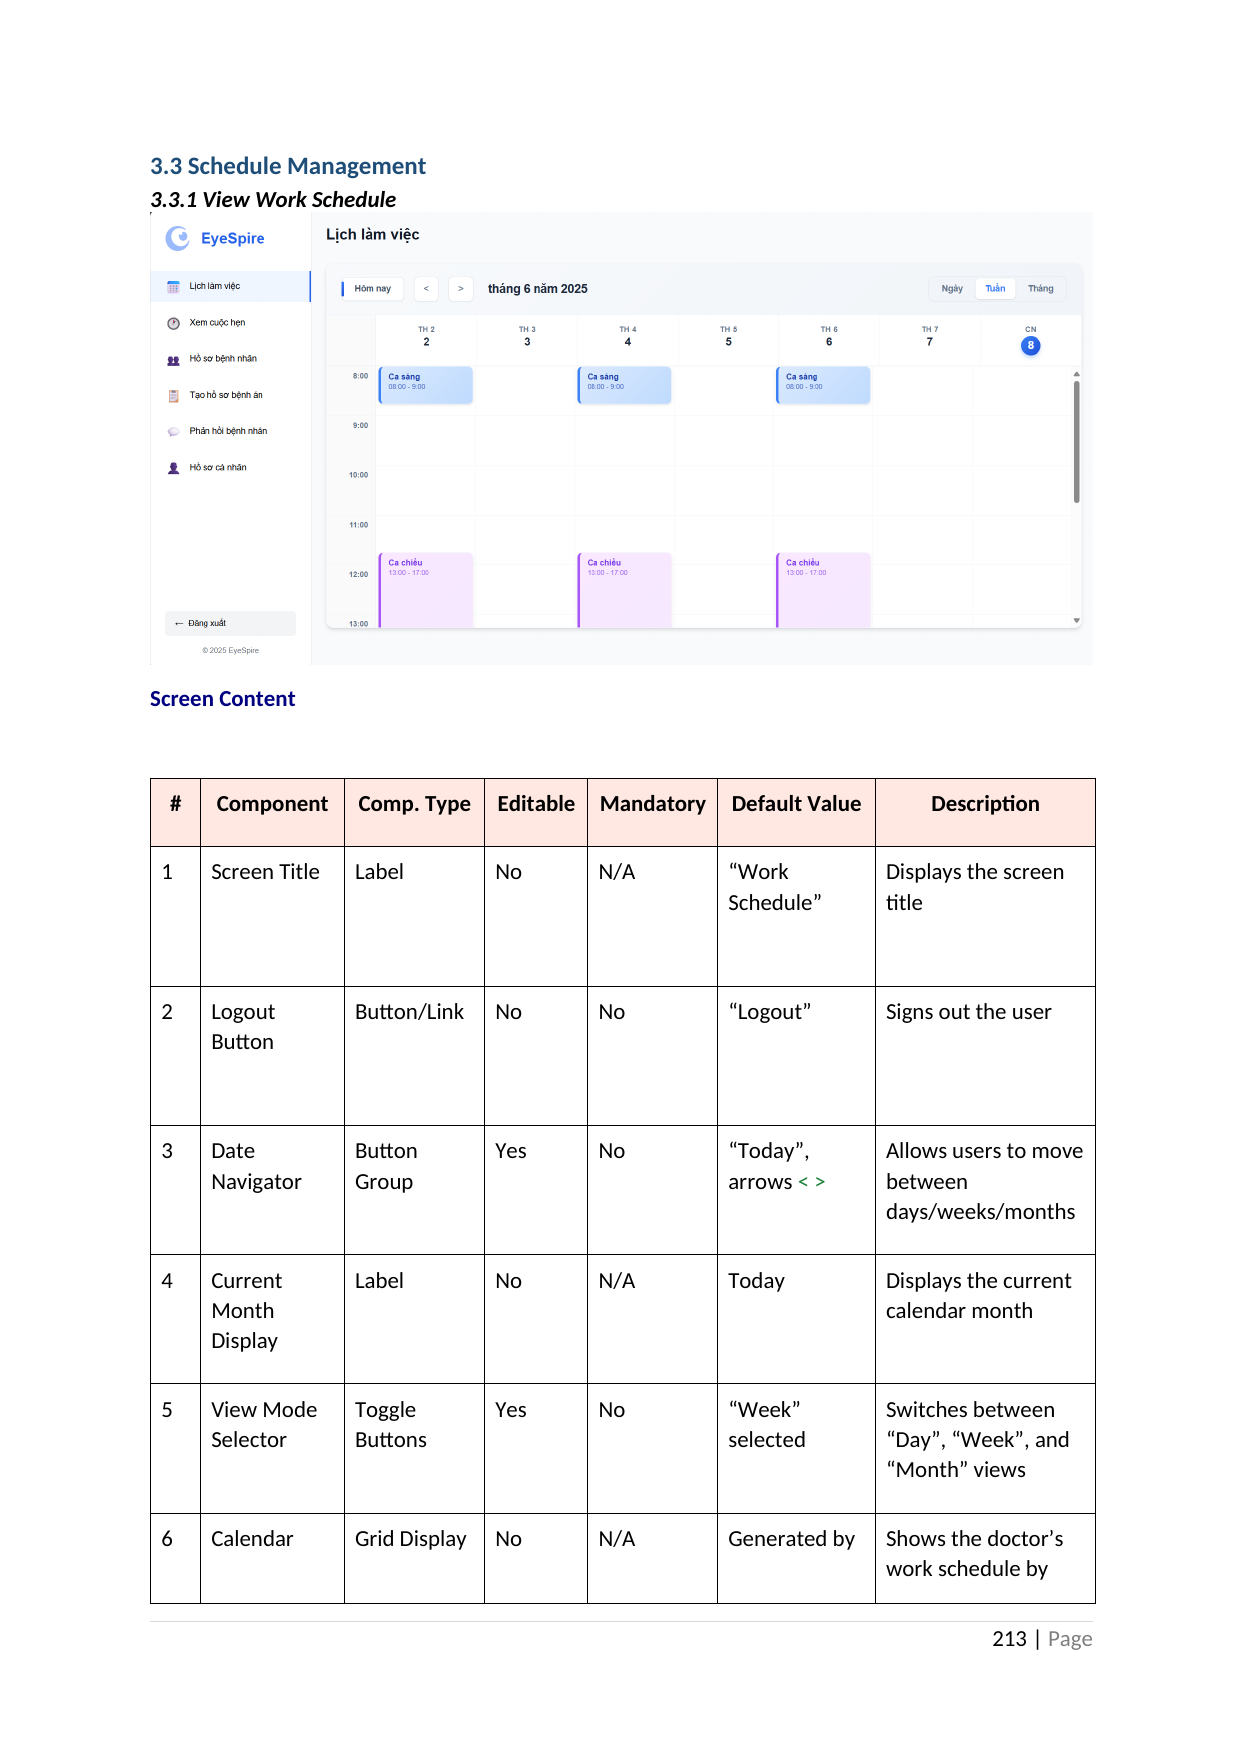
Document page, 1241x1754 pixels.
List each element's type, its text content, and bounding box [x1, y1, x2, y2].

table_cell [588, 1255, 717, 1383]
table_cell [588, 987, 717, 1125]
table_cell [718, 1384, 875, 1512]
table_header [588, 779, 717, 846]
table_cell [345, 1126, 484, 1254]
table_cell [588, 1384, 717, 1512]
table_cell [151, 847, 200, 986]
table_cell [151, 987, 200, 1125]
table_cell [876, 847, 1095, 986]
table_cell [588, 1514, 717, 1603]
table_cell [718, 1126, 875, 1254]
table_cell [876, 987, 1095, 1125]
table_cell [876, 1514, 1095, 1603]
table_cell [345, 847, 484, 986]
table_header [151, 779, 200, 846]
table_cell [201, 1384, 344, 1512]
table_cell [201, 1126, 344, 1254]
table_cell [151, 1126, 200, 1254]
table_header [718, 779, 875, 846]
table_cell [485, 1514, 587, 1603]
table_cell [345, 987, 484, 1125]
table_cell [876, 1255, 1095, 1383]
picture [150, 212, 1093, 665]
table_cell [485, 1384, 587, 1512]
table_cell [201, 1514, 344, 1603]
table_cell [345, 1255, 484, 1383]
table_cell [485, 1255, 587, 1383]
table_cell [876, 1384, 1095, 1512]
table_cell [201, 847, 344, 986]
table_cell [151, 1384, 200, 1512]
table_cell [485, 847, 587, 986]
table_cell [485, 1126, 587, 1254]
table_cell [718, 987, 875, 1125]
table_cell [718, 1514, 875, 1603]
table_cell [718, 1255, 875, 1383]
text Screen Content [150, 684, 1093, 712]
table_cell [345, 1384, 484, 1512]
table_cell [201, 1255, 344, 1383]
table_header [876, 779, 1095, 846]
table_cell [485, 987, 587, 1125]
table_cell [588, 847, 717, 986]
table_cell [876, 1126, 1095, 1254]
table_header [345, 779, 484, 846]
subtitle 3.3.1 View Work Schedule [150, 185, 1093, 212]
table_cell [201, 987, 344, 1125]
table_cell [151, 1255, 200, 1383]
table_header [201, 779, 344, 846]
subtitle 3.3 Schedule Management [150, 150, 1093, 181]
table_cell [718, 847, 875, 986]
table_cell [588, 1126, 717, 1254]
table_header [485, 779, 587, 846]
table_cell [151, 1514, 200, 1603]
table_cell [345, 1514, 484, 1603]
